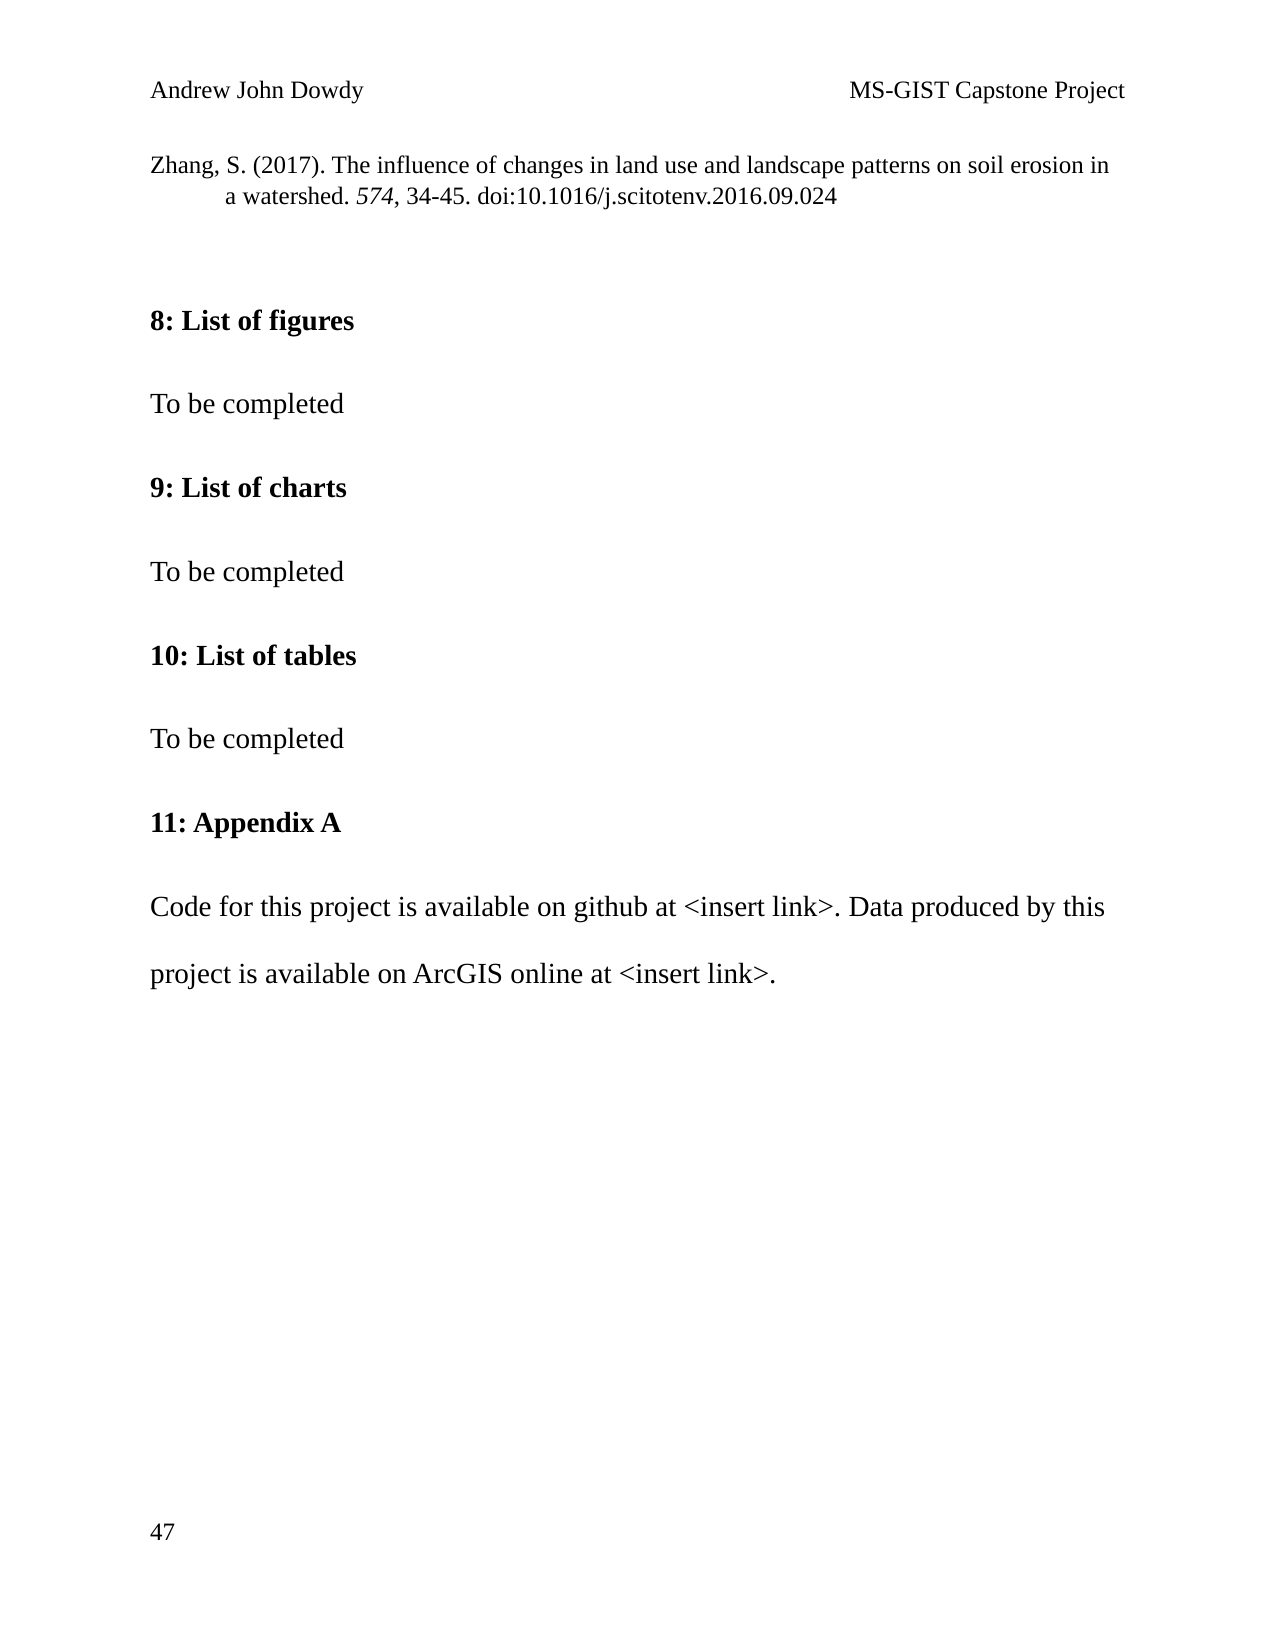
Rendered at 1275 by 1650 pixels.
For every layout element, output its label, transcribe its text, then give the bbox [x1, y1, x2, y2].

text To be completed [150, 387, 1125, 420]
text 10: List of tables [150, 638, 1125, 671]
text To be completed [150, 722, 1125, 755]
text 8: List of figures [150, 303, 1125, 336]
text Code for this project is available on github at <insert link>. Data produced by this project is available on ArcGIS online at <insert link>. [150, 889, 1125, 990]
text 11: Appendix A [150, 805, 1125, 839]
text 9: List of charts [150, 470, 1125, 504]
text To be completed [150, 554, 1125, 588]
